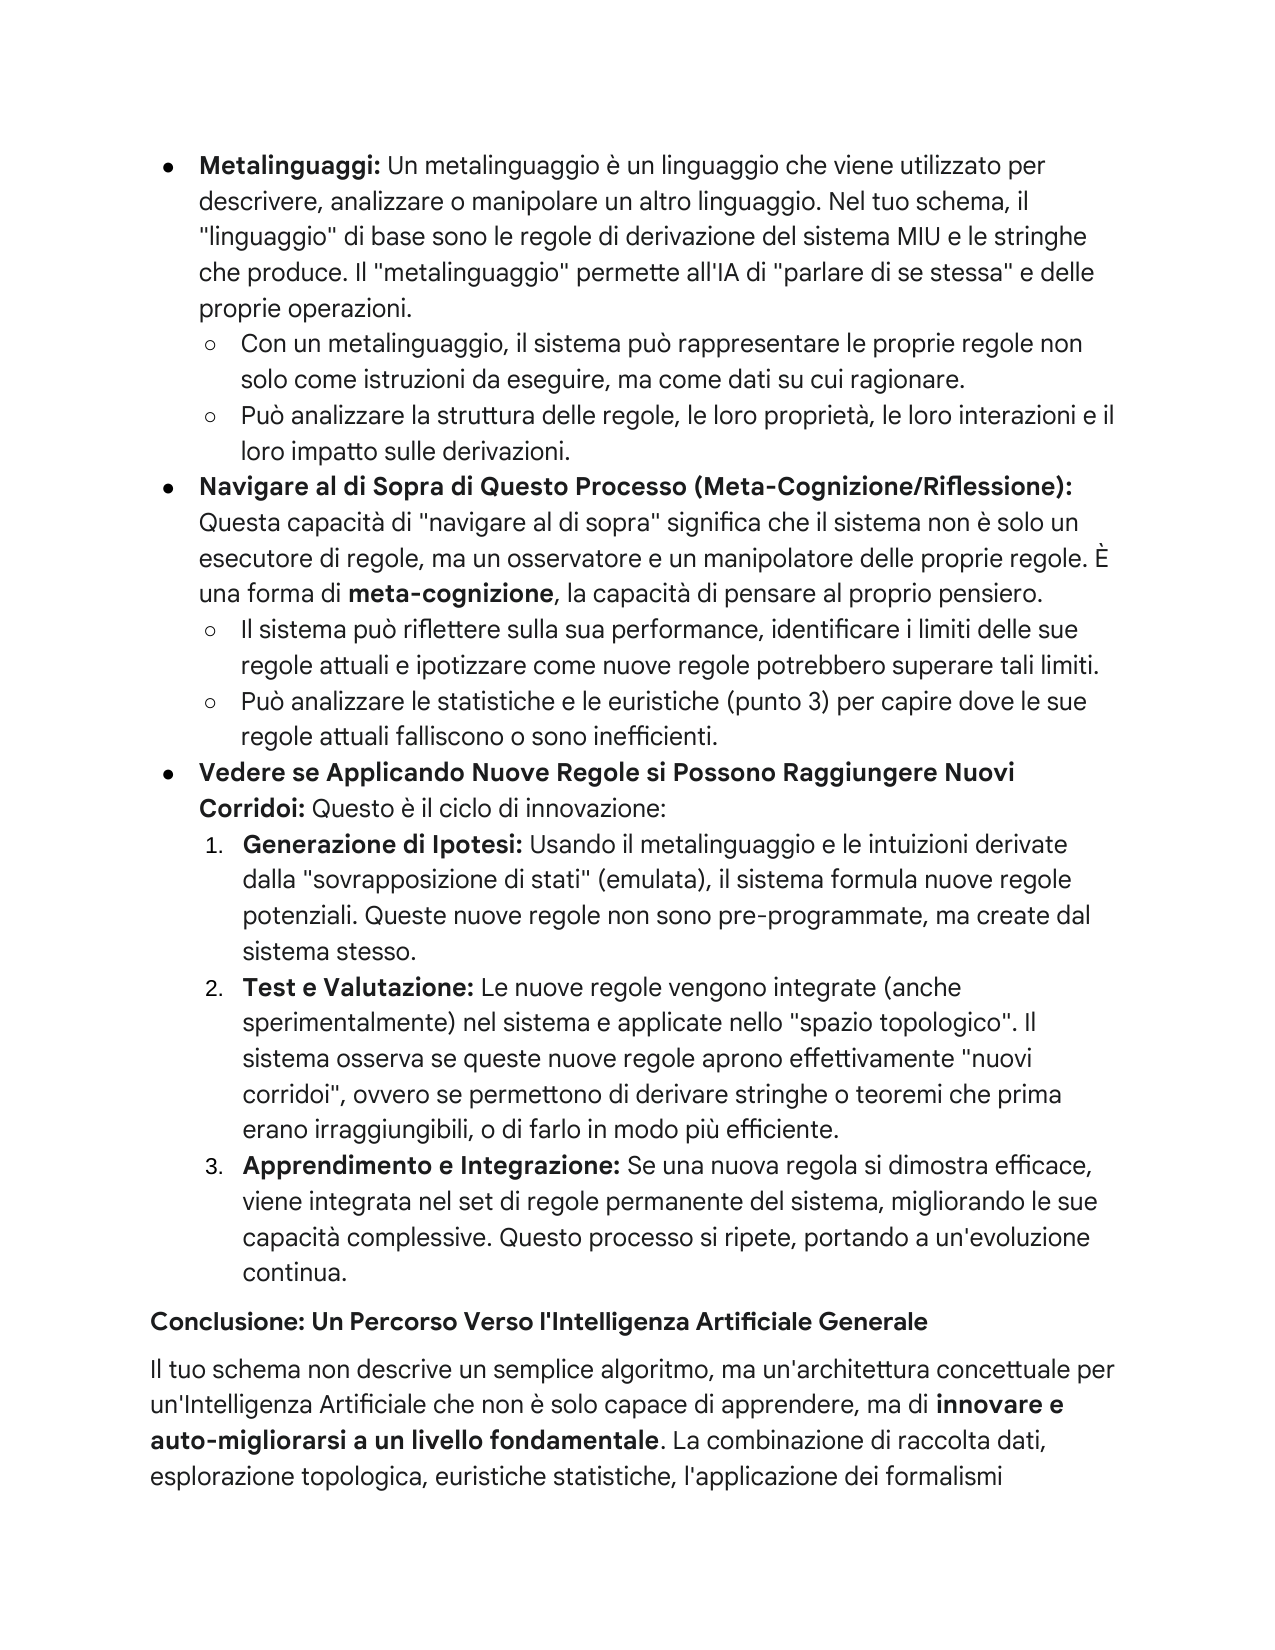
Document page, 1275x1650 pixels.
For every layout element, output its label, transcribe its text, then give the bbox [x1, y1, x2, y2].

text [150, 1354, 1125, 1493]
subtitle Conclusione: Un Percorso Verso l'Intelligenza Artificiale Generale [150, 1306, 1125, 1337]
list Navigare al di Sopra di Questo Processo (Meta-Cognizione/Riflessione): Questa capacità di "navigare al di sopra" significa che il sistema non è solo un esecutore di regole, ma un osservatore e un manipolatore delle proprie regole. È una forma di meta-cognizione, la capacità di pensare al proprio pensiero. [161, 472, 1125, 610]
list Il sistema può riflettere sulla sua performance, identificare i limiti delle sue regole attuali e ipotizzare come nuove regole potrebbero superare tali limiti. [203, 614, 1125, 682]
list Metalinguaggi: Un metalinguaggio è un linguaggio che viene utilizzato per descrivere, analizzare o manipolare un altro linguaggio. Nel tuo schema, il "linguaggio" di base sono le regole di derivazione del sistema MIU e le stringhe che produce. Il "metalinguaggio" permette all'IA di "parlare di se stessa" e delle proprie operazioni. [161, 150, 1125, 324]
list Test e Valutazione: Le nuove regole vengono integrate (anche sperimentalmente) nel sistema e applicate nello "spazio topologico". Il sistema osserva se queste nuove regole aprono effettivamente "nuovi corridoi", ovvero se permettono di derivare stringhe o teoremi che prima erano irraggiungibili, o di farlo in modo più efficiente. [205, 972, 1125, 1146]
list Generazione di Ipotesi: Usando il metalinguaggio e le intuizioni derivate dalla "sovrapposizione di stati" (emulata), il sistema formula nuove regole potenziali. Queste nuove regole non sono pre-programmate, ma create dal sistema stesso. [205, 829, 1125, 967]
list Apprendimento e Integrazione: Se una nuova regola si dimostra efficace, viene integrata nel set di regole permanente del sistema, migliorando le sue capacità complessive. Questo processo si ripete, portando a un'evoluzione continua. [205, 1150, 1125, 1289]
list Può analizzare la struttura delle regole, le loro proprietà, le loro interazioni e il loro impatto sulle derivazioni. [203, 400, 1125, 467]
list Con un metalinguaggio, il sistema può rappresentare le proprie regole non solo come istruzioni da eseguire, ma come dati su cui ragionare. [203, 329, 1125, 396]
list Vedere se Applicando Nuove Regole si Possono Raggiungere Nuovi Corridoi: Questo è il ciclo di innovazione: [161, 757, 1125, 824]
list Può analizzare le statistiche e le euristiche (punto 3) per capire dove le sue regole attuali falliscono o sono inefficienti. [203, 686, 1125, 753]
